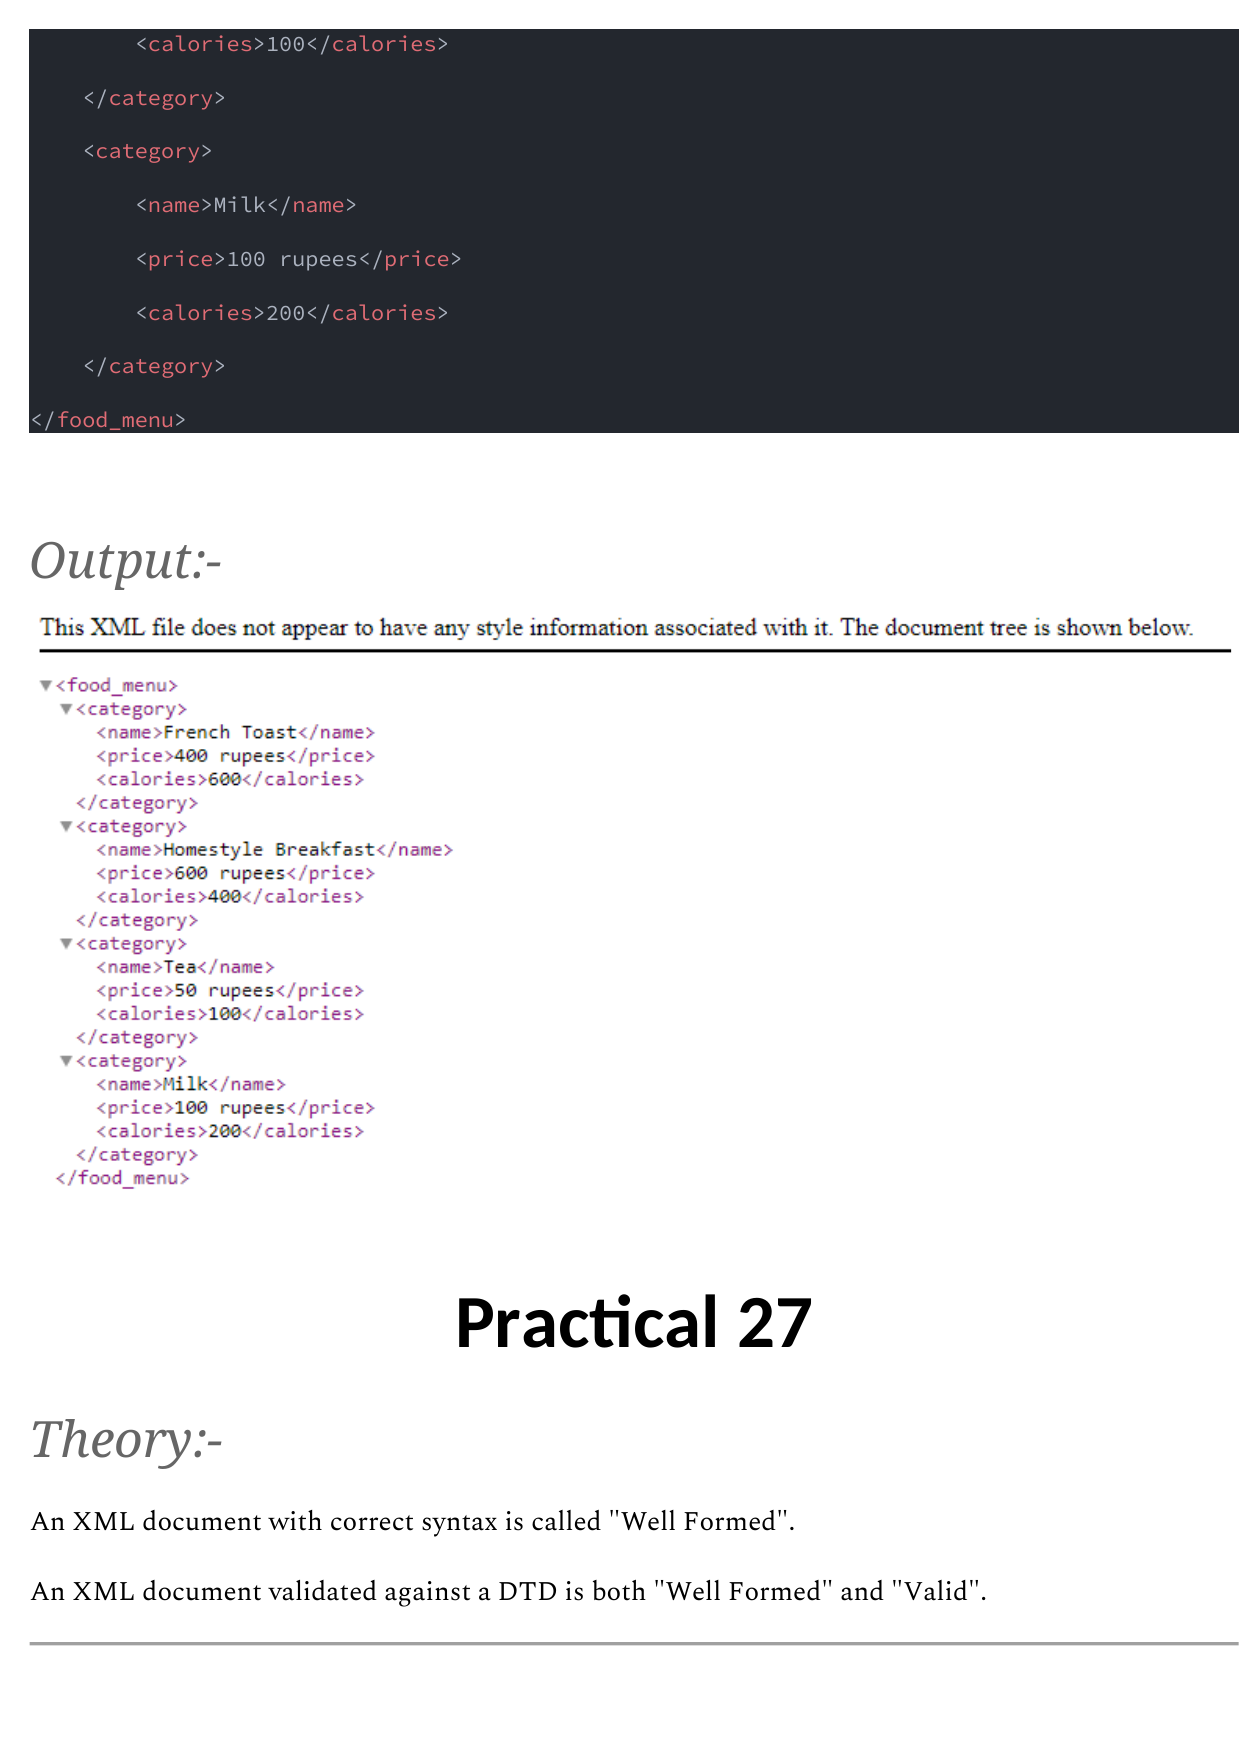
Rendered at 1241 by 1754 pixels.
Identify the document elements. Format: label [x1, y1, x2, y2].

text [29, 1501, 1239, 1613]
picture [29, 601, 1232, 1225]
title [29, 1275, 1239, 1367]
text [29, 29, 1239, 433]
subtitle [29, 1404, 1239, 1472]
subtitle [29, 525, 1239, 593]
